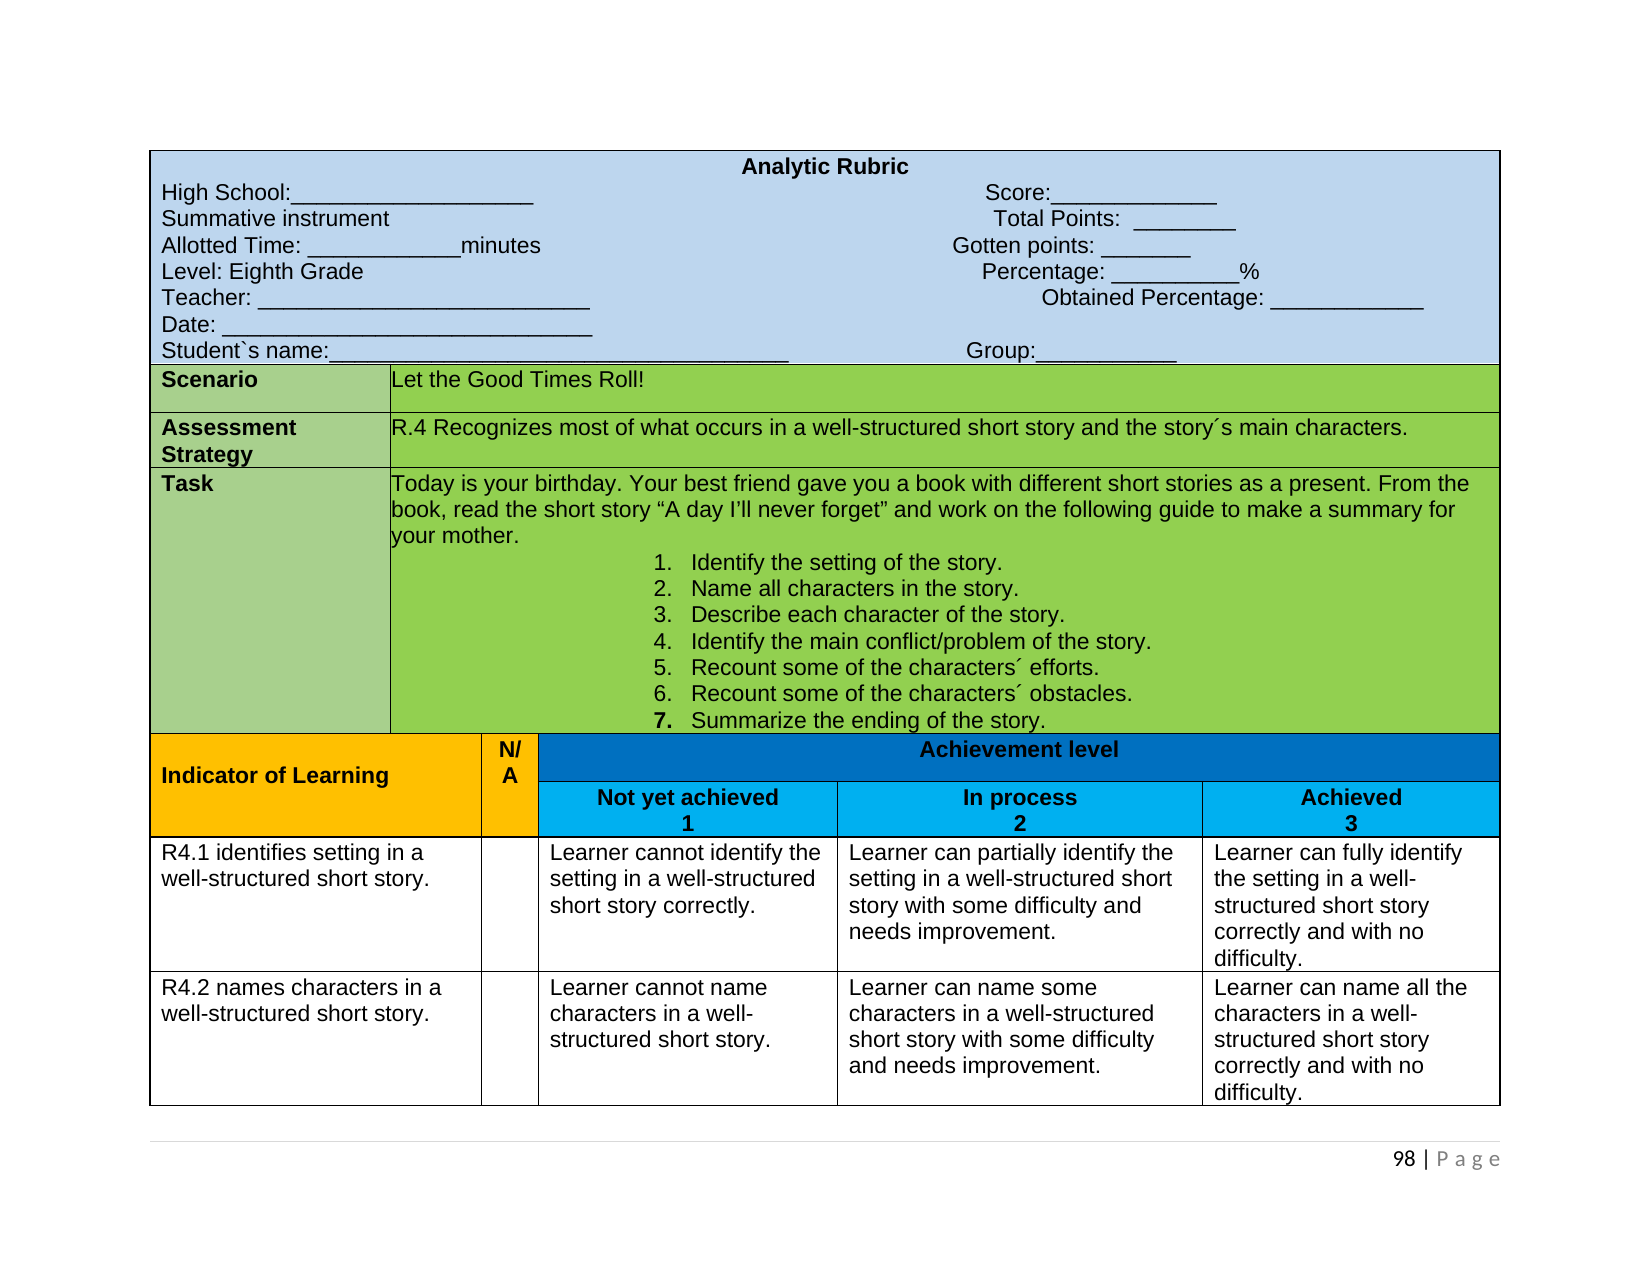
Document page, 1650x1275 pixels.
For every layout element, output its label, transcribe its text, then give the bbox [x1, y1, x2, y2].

table_cell Learner cannot identify the setting in a well-structured short story correctly. [539, 838, 837, 971]
table_cell Achieved 3 [1203, 782, 1499, 836]
table_cell Learner can partially identify the setting in a well-structured short story with some difficulty and needs improvement. [838, 838, 1202, 971]
table_cell R.4 Recognizes most of what occurs in a well-structured short story and the story´s main characters. [391, 413, 1499, 467]
table_cell [482, 838, 538, 971]
table_cell Let the Good Times Roll! [391, 365, 1499, 412]
table_cell Indicator of Learning [151, 734, 481, 836]
table_cell Not yet achieved 1 [539, 782, 837, 836]
table_cell Assessment Strategy [151, 413, 390, 467]
table_cell Achievement level [539, 734, 1499, 781]
table_cell Today is your birthday. Your best friend gave you a book with different short stories as a present. From the book, read the short story “A day I’ll never forget” and work on the following guide to make a summary for your mother. Identify the setting of the story. Name all characters in the story. Describe each character of the story. Identify the main conflict/problem of the story. Recount some of the characters´ efforts. Recount some of the characters´ obstacles. Summarize the ending of the story. [391, 468, 1499, 733]
table_cell R4.1 identifies setting in a well-structured short story. [151, 838, 481, 971]
table_cell Learner can fully identify the setting in a well-structured short story correctly and with no difficulty. [1203, 838, 1499, 971]
table_cell [482, 972, 538, 1105]
table_cell In process 2 [838, 782, 1202, 836]
table_cell Learner can name all the characters in a well-structured short story correctly and with no difficulty. [1203, 972, 1499, 1105]
table_header Analytic Rubric High School:___________________ Score:_____________ Summative instrument Total Points: ________ Allotted Time: ____________minutes Gotten points: _______ Level: Eighth Grade Percentage: __________% Teacher: __________________________ Obtained Percentage: ____________ Date: _____________________________ Student`s name:____________________________________ Group:___________ [151, 151, 1499, 363]
table_cell R4.2 names characters in a well-structured short story. [151, 972, 481, 1105]
table_cell Task [151, 468, 390, 733]
table_cell Learner cannot name characters in a well-structured short story. [539, 972, 837, 1105]
table_cell Learner can name some characters in a well-structured short story with some difficulty and needs improvement. [838, 972, 1202, 1105]
table_cell N/A [482, 734, 538, 836]
table_cell Scenario [151, 365, 390, 412]
